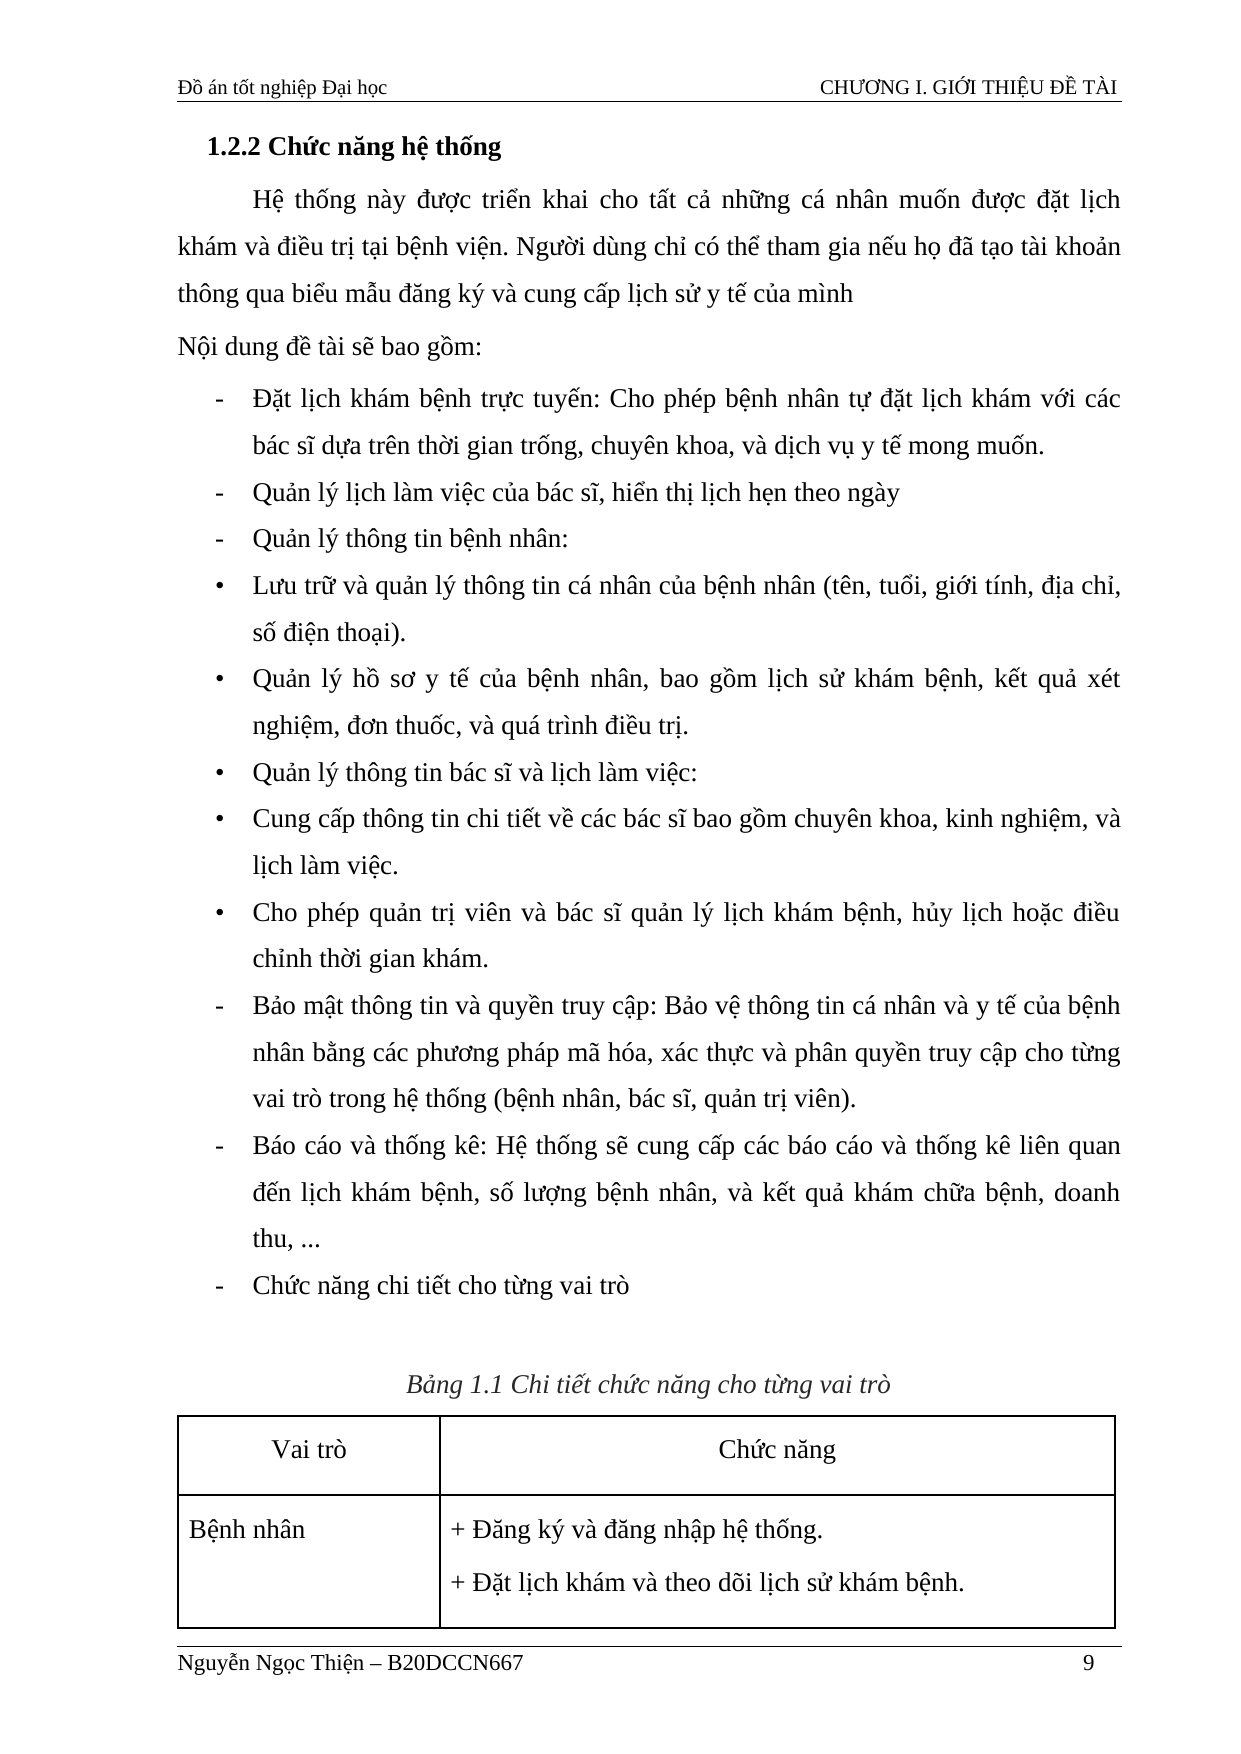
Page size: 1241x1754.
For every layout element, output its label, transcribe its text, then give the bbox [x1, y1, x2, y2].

text Nội dung đề tài sẽ bao gồm: [177, 329, 1122, 361]
list Quản lý lịch làm việc của bác sĩ, hiển thị lịch hẹn theo ngày [215, 476, 1122, 507]
table_header Chức năng [441, 1417, 1114, 1494]
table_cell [441, 1496, 1114, 1627]
subtitle 1.2.2 Chức năng hệ thống [207, 130, 1122, 162]
list Đặt lịch khám bệnh trực tuyến: Cho phép bệnh nhân tự đặt lịch khám với các bác sĩ dựa trên thời gian trống, chuyên khoa, và dịch vụ y tế mong muốn. [215, 382, 1122, 460]
list Cung cấp thông tin chi tiết về các bác sĩ bao gồm chuyên khoa, kinh nghiệm, và lịch làm việc. [215, 802, 1122, 880]
list Quản lý thông tin bác sĩ và lịch làm việc: [215, 756, 1122, 787]
subtitle Bảng 1.1 Chi tiết chức năng cho từng vai trò [177, 1368, 1122, 1399]
list Quản lý hồ sơ y tế của bệnh nhân, bao gồm lịch sử khám bệnh, kết quả xét nghiệm, đơn thuốc, và quá trình điều trị. [215, 662, 1122, 740]
list Bảo mật thông tin và quyền truy cập: Bảo vệ thông tin cá nhân và y tế của bệnh nhân bằng các phương pháp mã hóa, xác thực và phân quyền truy cập cho từng vai trò trong hệ thống (bệnh nhân, bác sĩ, quản trị viên). [215, 989, 1122, 1114]
table_cell Bệnh nhân [179, 1496, 439, 1627]
list Quản lý thông tin bệnh nhân: [215, 522, 1122, 554]
list Báo cáo và thống kê: Hệ thống sẽ cung cấp các báo cáo và thống kê liên quan đến lịch khám bệnh, số lượng bệnh nhân, và kết quả khám chữa bệnh, doanh thu, ... [215, 1129, 1122, 1254]
list Cho phép quản trị viên và bác sĩ quản lý lịch khám bệnh, hủy lịch hoặc điều chỉnh thời gian khám. [215, 896, 1122, 974]
text Hệ thống này được triển khai cho tất cả những cá nhân muốn được đặt lịch khám và điều trị tại bệnh viện. Người dùng chỉ có thể tham gia nếu họ đã tạo tài khoản thông qua biểu mẫu đăng ký và cung cấp lịch sử y tế của mình [177, 183, 1122, 308]
list Chức năng chi tiết cho từng vai trò [215, 1269, 1122, 1300]
list Lưu trữ và quản lý thông tin cá nhân của bệnh nhân (tên, tuổi, giới tính, địa chỉ, số điện thoại). [215, 569, 1122, 647]
table_header Vai trò [179, 1417, 439, 1494]
